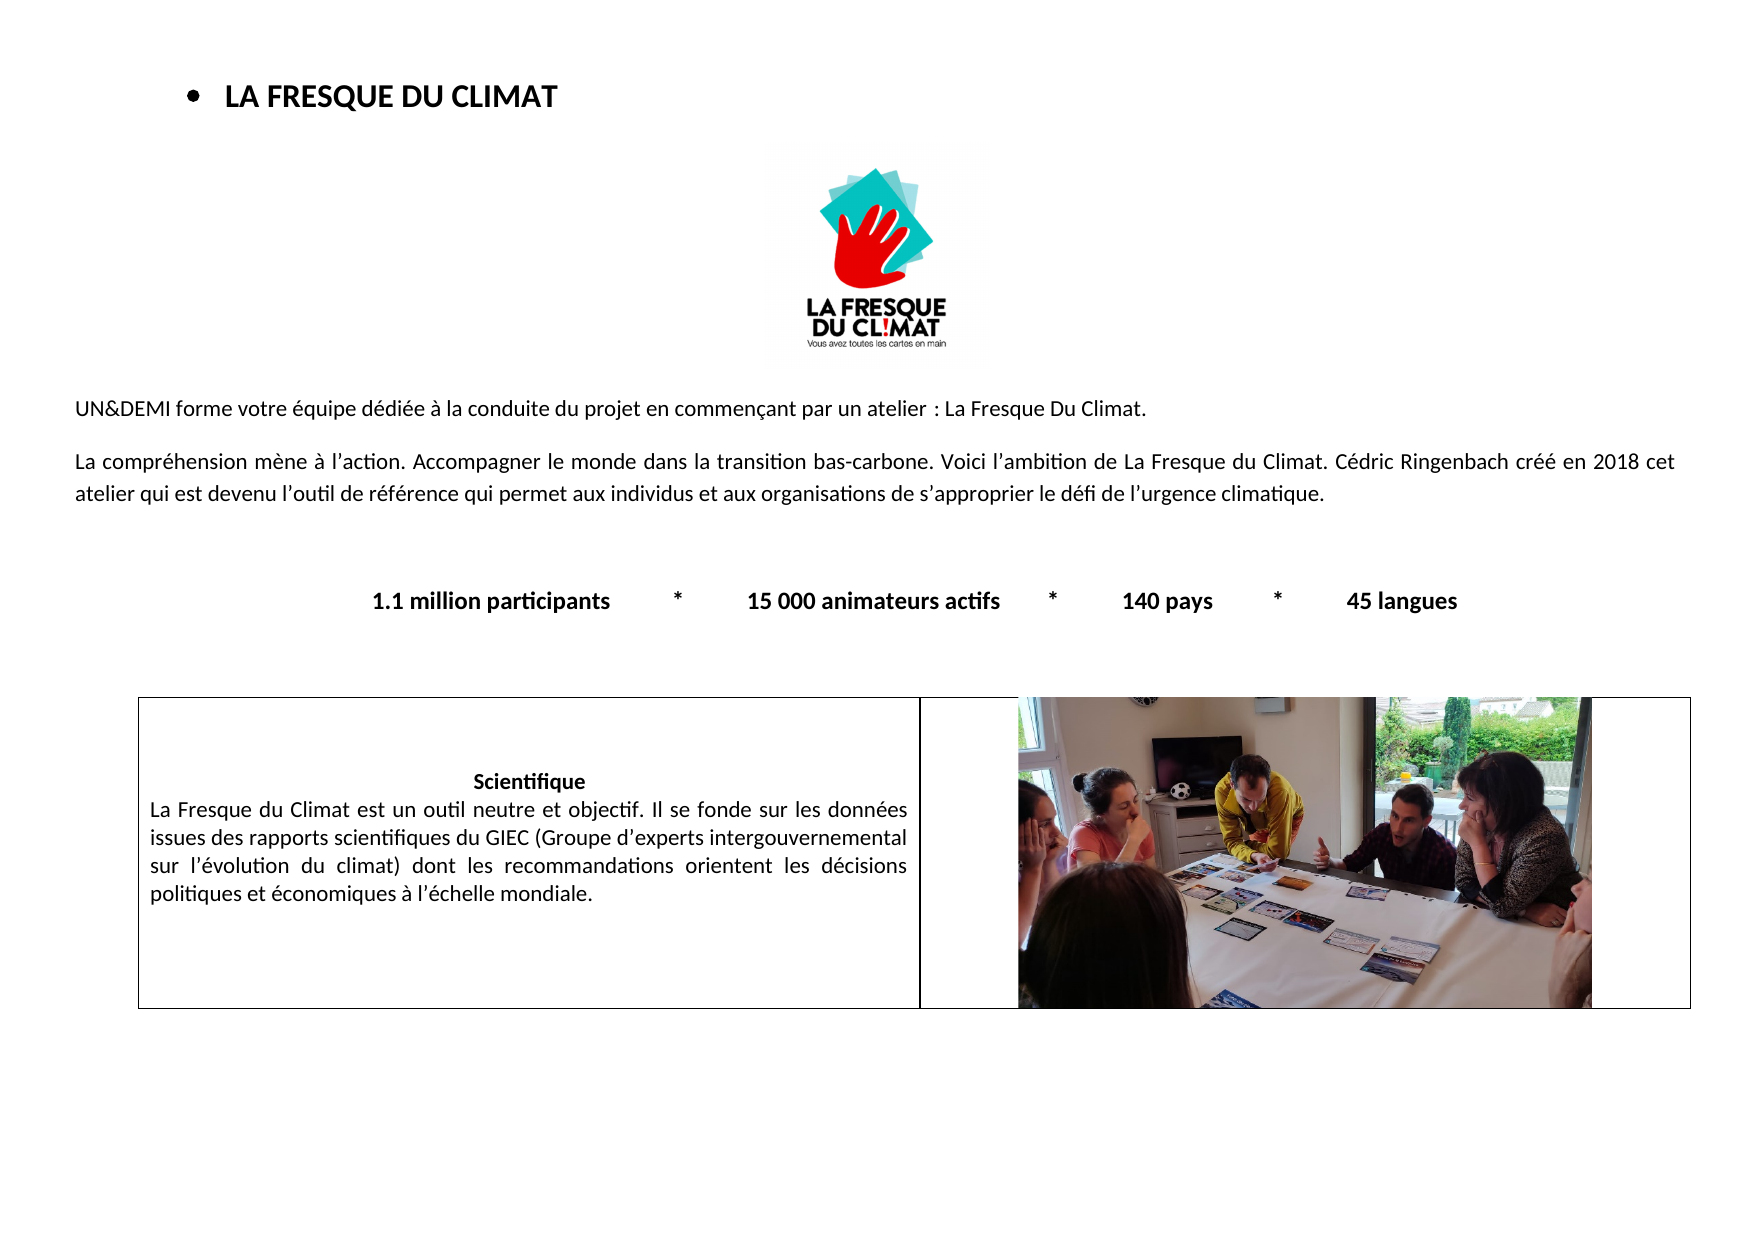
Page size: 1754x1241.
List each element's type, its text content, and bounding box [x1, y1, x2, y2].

list LA FRESQUE DU CLIMAT [187, 75, 1679, 116]
table_header [921, 698, 1018, 1008]
text UN&DEMI forme votre équipe dédiée à la conduite du projet en commençant par un atelier : La Fresque Du Climat. [75, 394, 1679, 422]
picture [1018, 697, 1592, 1008]
table_header [1592, 698, 1690, 1008]
text 1.1 million participants * 15 000 animateurs actifs * 140 pays * 45 langues [150, 585, 1679, 616]
text La compréhension mène à l’action. Accompagner le monde dans la transition bas-carbone. Voici l’ambition de La Fresque du Climat. Cédric Ringenbach créé en 2018 cet atelier qui est devenu l’outil de référence qui permet aux individus et aux organisations de s’approprier le défi de l’urgence climatique. [75, 447, 1679, 507]
table_header Scientifique La Fresque du Climat est un outil neutre et objectif. Il se fonde sur les données issues des rapports scientifiques du GIEC (Groupe d’experts intergouvernemental sur l’évolution du climat) dont les recommandations orientent les décisions politiques et économiques à l’échelle mondiale. [139, 698, 919, 1008]
picture [763, 142, 990, 369]
